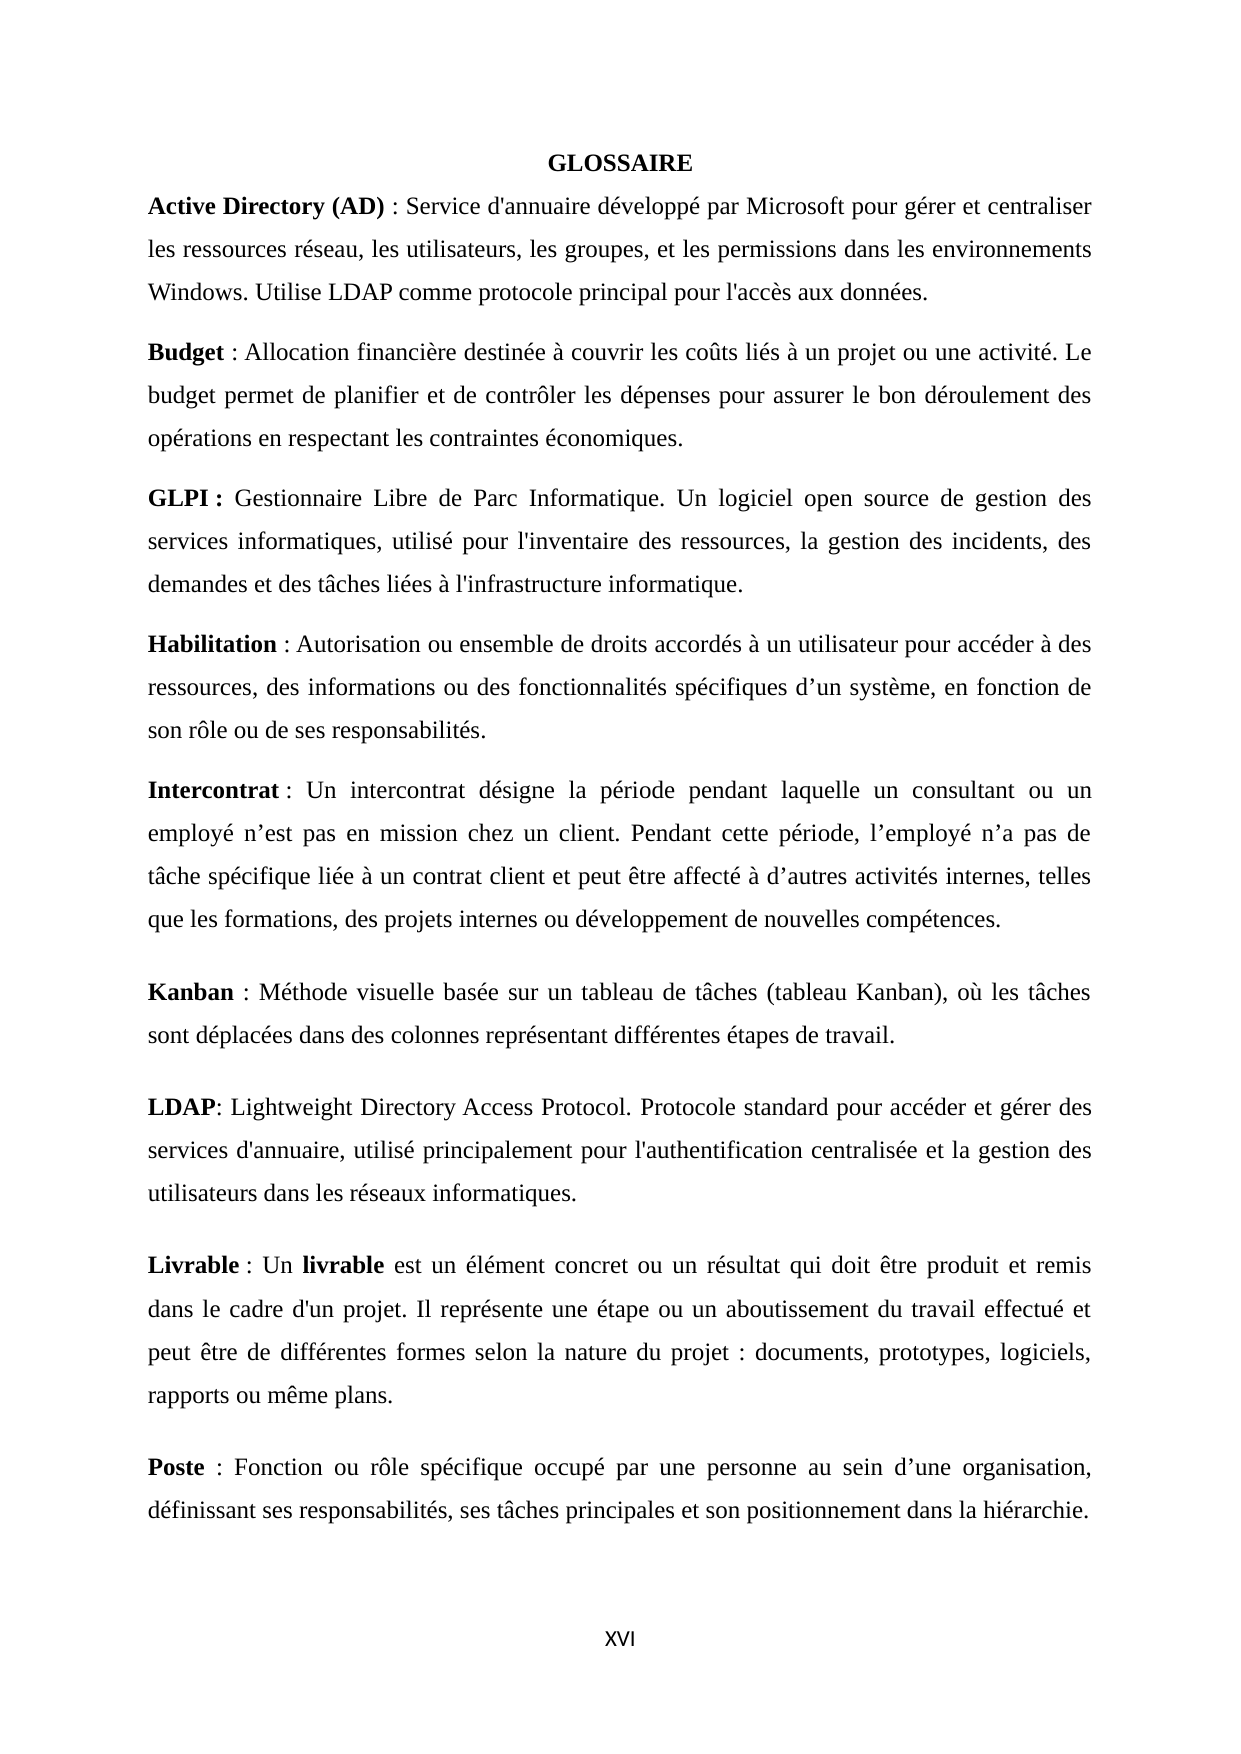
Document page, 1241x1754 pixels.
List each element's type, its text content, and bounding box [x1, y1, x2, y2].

text Intercontrat : Un intercontrat désigne la période pendant laquelle un consultant ou un employé n’est pas en mission chez un client. Pendant cette période, l’employé n’a pas de tâche spécifique liée à un contrat client et peut être affecté à d’autres activités internes, telles que les formations, des projets internes ou développement de nouvelles compétences. [148, 775, 1093, 933]
text Active Directory (AD) : Service d'annuaire développé par Microsoft pour gérer et centraliser les ressources réseau, les utilisateurs, les groupes, et les permissions dans les environnements Windows. Utilise LDAP comme protocole principal pour l'accès aux données. [148, 191, 1093, 306]
text LDAP: Lightweight Directory Access Protocol. Protocole standard pour accéder et gérer des services d'annuaire, utilisé principalement pour l'authentification centralisée et la gestion des utilisateurs dans les réseaux informatiques. [148, 1092, 1093, 1207]
text Habilitation : Autorisation ou ensemble de droits accordés à un utilisateur pour accéder à des ressources, des informations ou des fonctionnalités spécifiques d’un système, en fonction de son rôle ou de ses responsabilités. [148, 629, 1093, 744]
text Kanban : Méthode visuelle basée sur un tableau de tâches (tableau Kanban), où les tâches sont déplacées dans des colonnes représentant différentes étapes de travail. [148, 977, 1093, 1048]
subtitle GLOSSAIRE [148, 148, 1093, 176]
text Livrable : Un livrable est un élément concret ou un résultat qui doit être produit et remis dans le cadre d'un projet. Il représente une étape ou un aboutissement du travail effectué et peut être de différentes formes selon la nature du projet : documents, prototypes, logiciels, rapports ou même plans. [148, 1251, 1093, 1409]
text GLPI : Gestionnaire Libre de Parc Informatique. Un logiciel open source de gestion des services informatiques, utilisé pour l'inventaire des ressources, la gestion des incidents, des demandes et des tâches liées à l'infrastructure informatique. [148, 483, 1093, 598]
text Budget : Allocation financière destinée à couvrir les coûts liés à un projet ou une activité. Le budget permet de planifier et de contrôler les dépenses pour assurer le bon déroulement des opérations en respectant les contraintes économiques. [148, 337, 1093, 452]
text Poste : Fonction ou rôle spécifique occupé par une personne au sein d’une organisation, définissant ses responsabilités, ses tâches principales et son positionnement dans la hiérarchie. [148, 1452, 1093, 1524]
